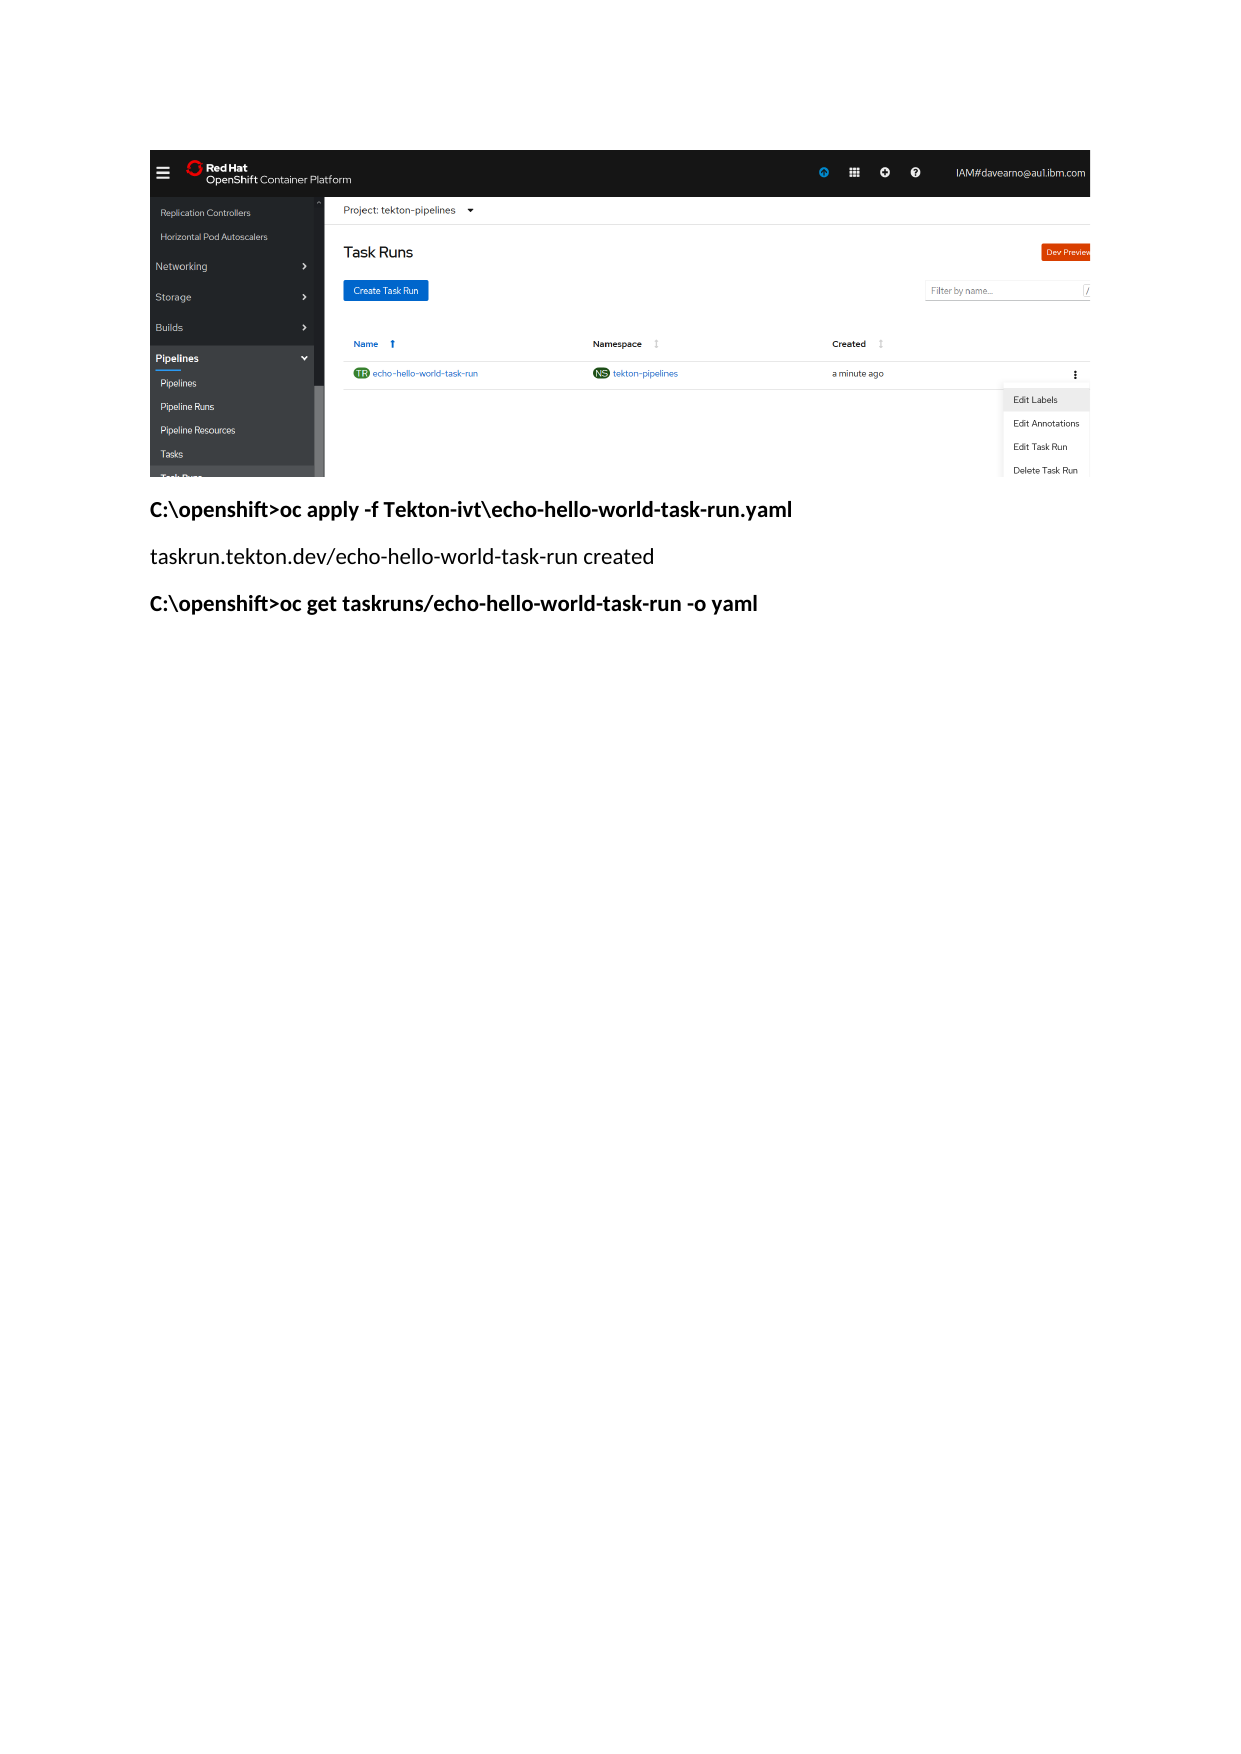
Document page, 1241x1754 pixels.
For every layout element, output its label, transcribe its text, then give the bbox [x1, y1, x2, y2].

text taskrun.tekton.dev/echo-hello-world-task-run created [150, 542, 1090, 570]
picture [150, 150, 1091, 477]
text C:\openshift>oc get taskruns/echo-hello-world-task-run -o yaml [150, 589, 1090, 617]
text C:\openshift>oc apply -f Tekton-ivt\echo-hello-world-task-run.yaml [150, 495, 1090, 523]
